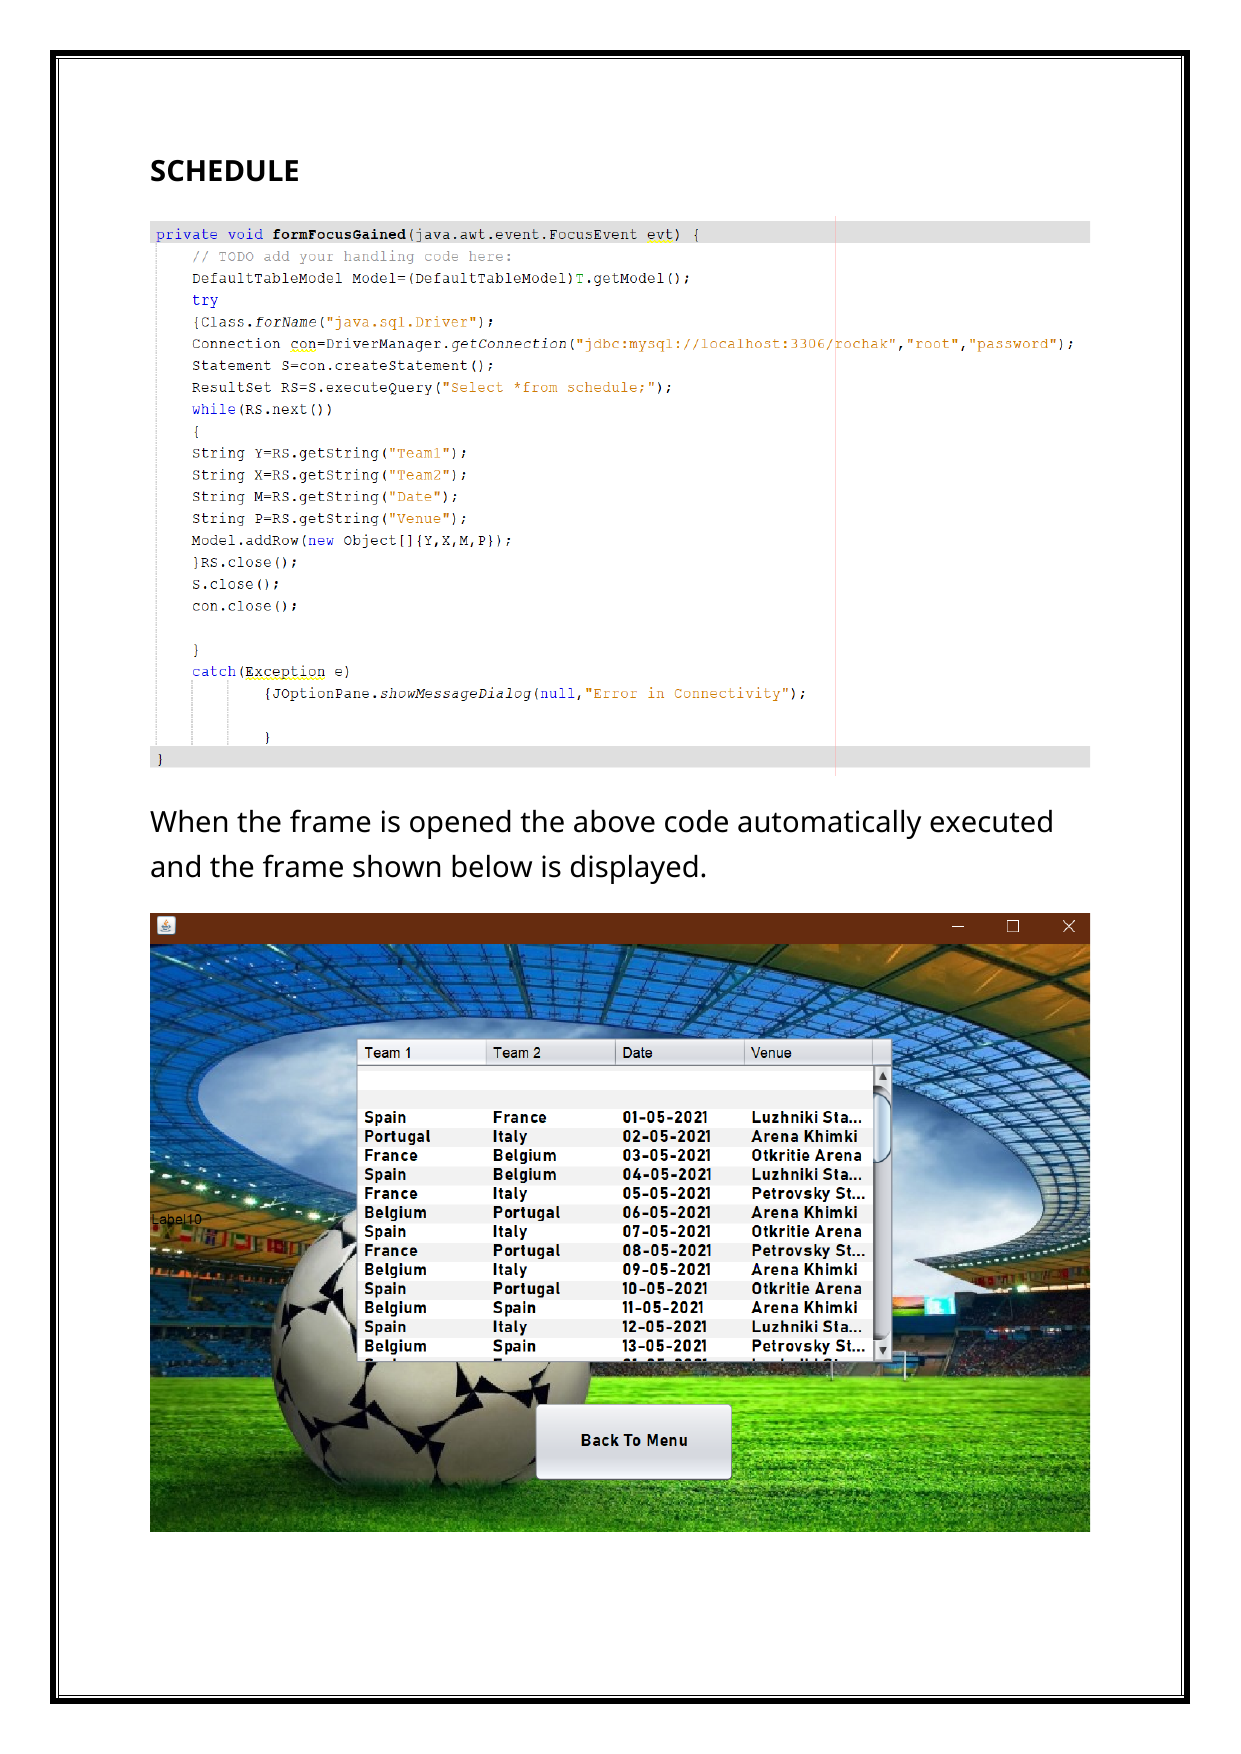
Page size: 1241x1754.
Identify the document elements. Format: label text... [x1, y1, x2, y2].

text When the frame is opened the above code automatically executed and the frame shown below is displayed. [150, 801, 1090, 886]
picture [150, 216, 1091, 776]
text SCHEDULE [150, 150, 1090, 190]
picture [150, 913, 1091, 1532]
